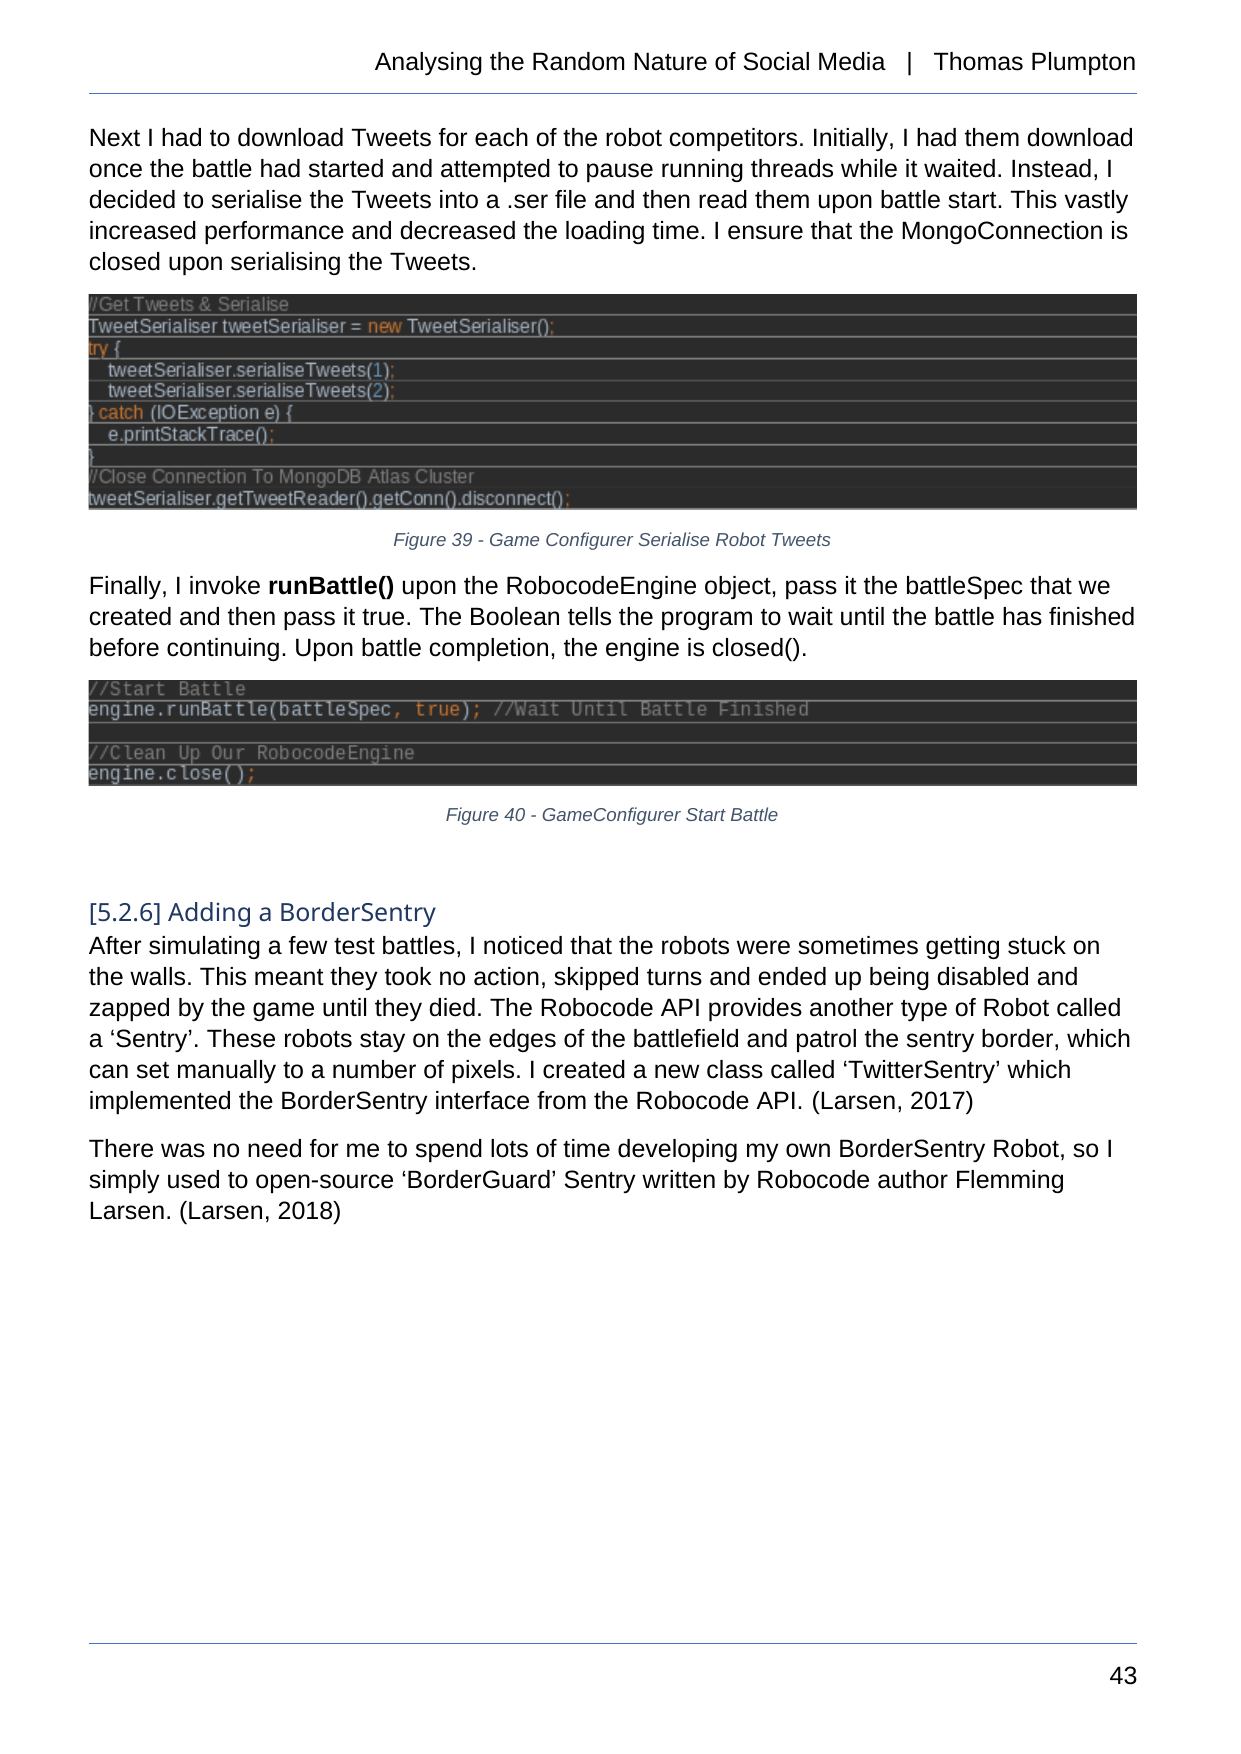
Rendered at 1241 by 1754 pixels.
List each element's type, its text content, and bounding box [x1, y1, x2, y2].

text Finally, I invoke runBattle() upon the RobocodeEngine object, pass it the battleSpec that we created and then pass it true. The Boolean tells the program to wait until the battle has finished before continuing. Upon battle completion, the engine is closed(). [89, 571, 1137, 662]
text Figure 39 - Game Configurer Serialise Robot Tweets [89, 528, 1137, 550]
text There was no need for me to spend lots of time developing my own BorderSentry Robot, so I simply used to open-source ‘BorderGuard’ Sentry written by Robocode author Flemming Larsen. [89, 1134, 1137, 1225]
text Next I had to download Tweets for each of the robot competitors. Initially, I had them download once the battle had started and attempted to pause running threads while it waited. Instead, I decided to serialise the Tweets into a .ser file and then read them upon battle start. This vastly increased performance and decreased the loading time. I ensure that the MongoConnection is closed upon serialising the Tweets. [89, 122, 1137, 275]
text After simulating a few test battles, I noticed that the robots were sometimes getting stuck on the walls. This meant they took no action, skipped turns and ended up being disabled and zapped by the game until they died. The Robocode API provides another type of Robot called a ‘Sentry’. These robots stay on the edges of the battlefield and patrol the sentry border, which can set manually to a number of pixels. I created a new class called ‘TwitterSentry’ which implemented the BorderSentry interface from the Robocode API. [89, 931, 1137, 1115]
subtitle [5.2.6] Adding a BorderSentry [89, 894, 1137, 928]
text Figure 40 - GameConfigurer Start Battle [89, 804, 1137, 826]
